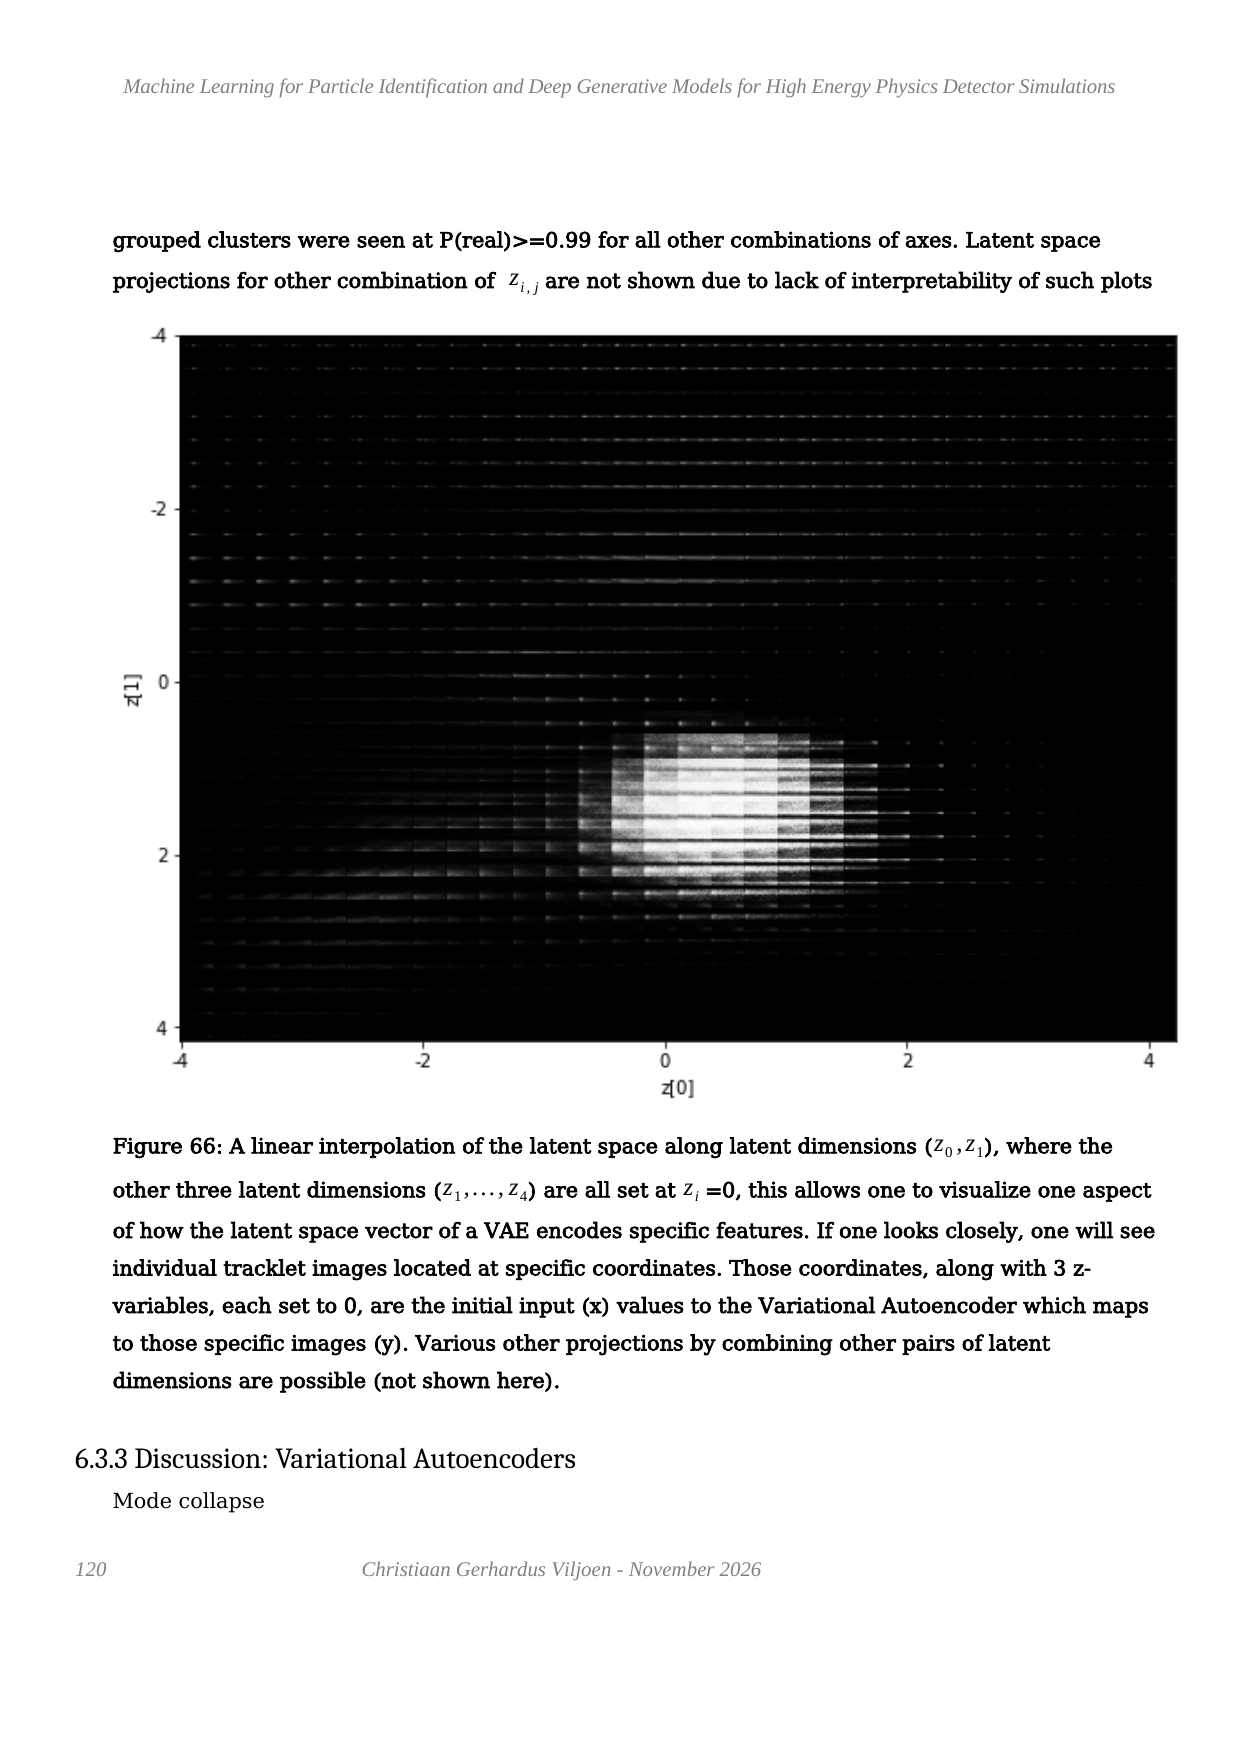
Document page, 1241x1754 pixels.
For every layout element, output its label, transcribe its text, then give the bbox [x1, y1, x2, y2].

picture [112, 316, 1194, 1109]
text Figure 66: A linear interpolation of the latent space along latent dimensions (), where the other three latent dimensions () are all set at =0, this allows one to visualize one aspect of how the latent space vector of a VAE encodes specific features. If one looks closely, one will see individual tracklet images located at specific coordinates. Those coordinates, along with 3 z-variables, each set to 0, are the initial input (x) values to the Variational Autoencoder which maps to those specific images (y). Various other projections by combining other pairs of latent dimensions are possible (not shown here). [112, 1129, 1165, 1392]
text Mode collapse [112, 1488, 1165, 1513]
subtitle Discussion: Variational Autoencoders [75, 1442, 1165, 1476]
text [112, 227, 1165, 295]
